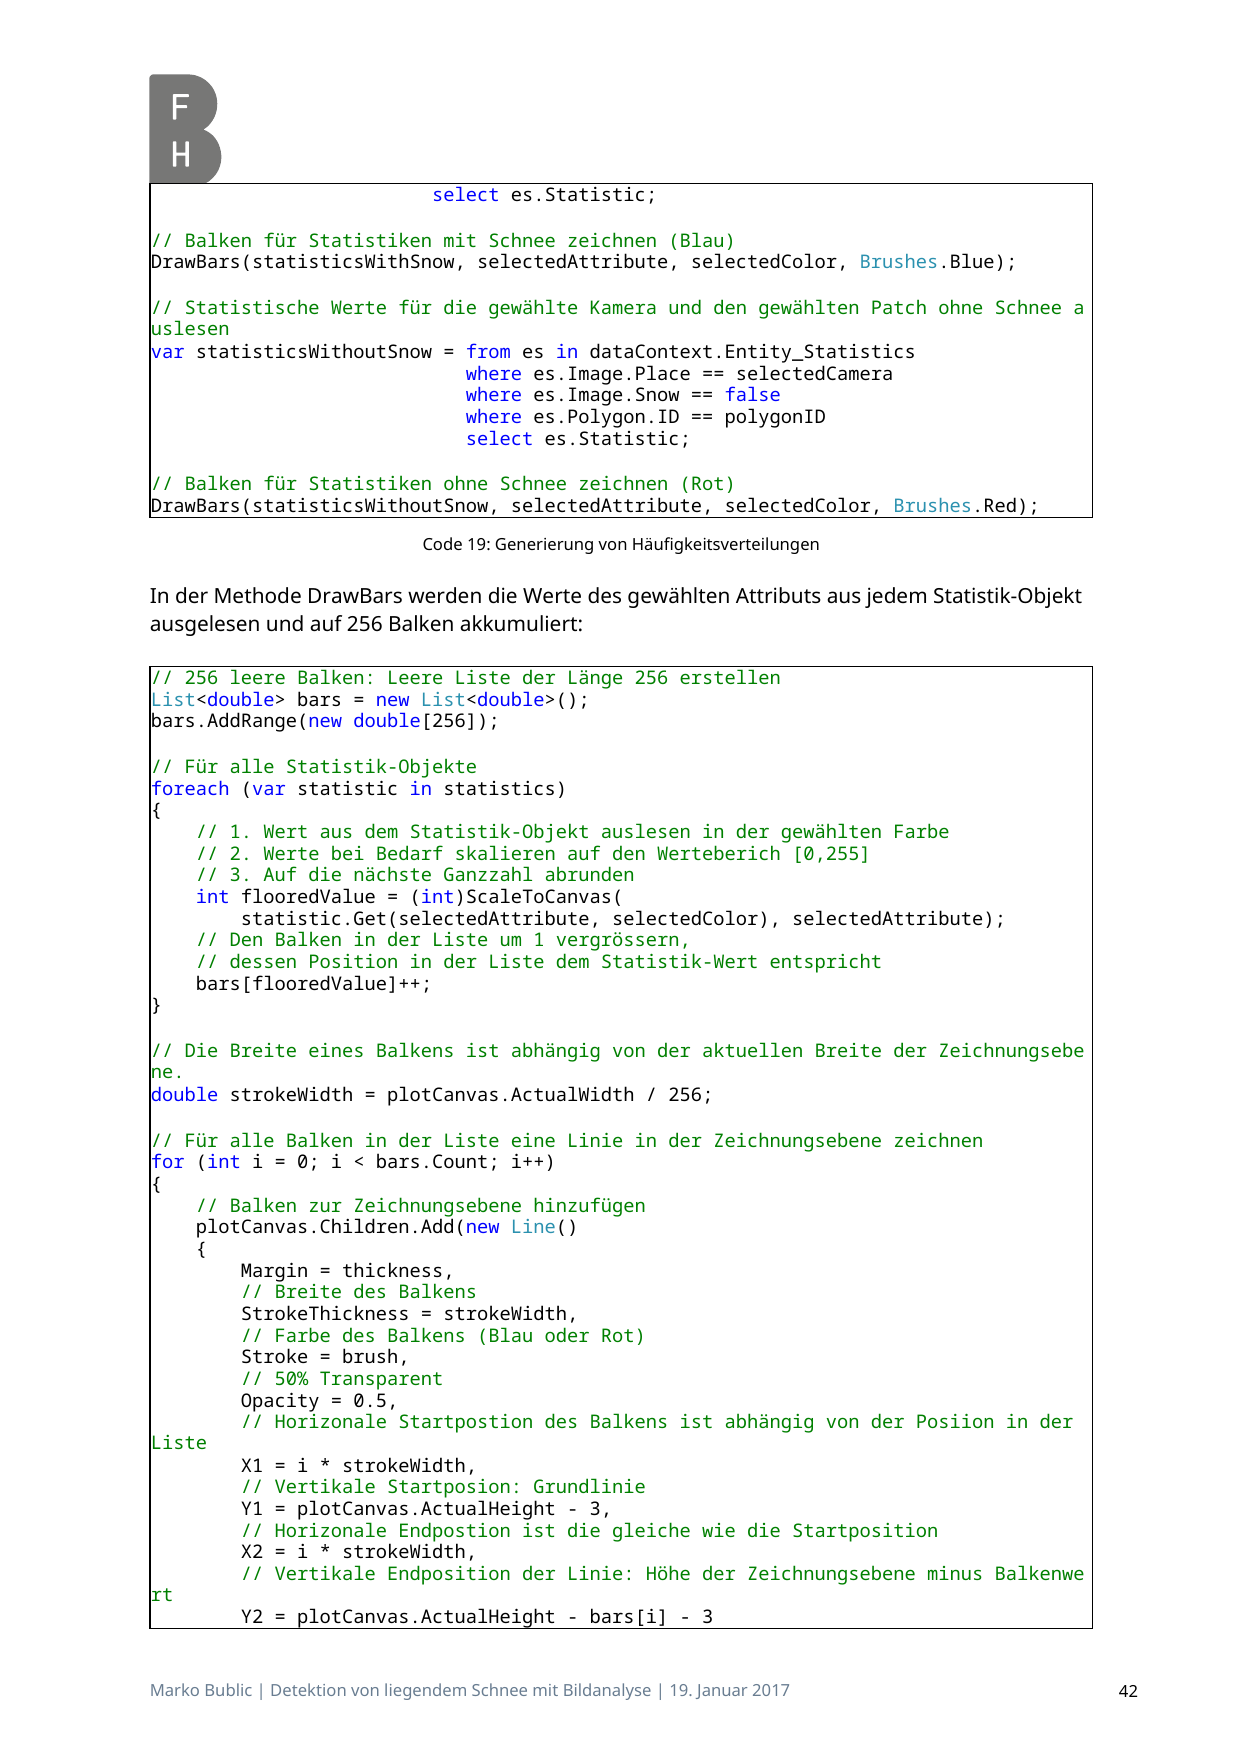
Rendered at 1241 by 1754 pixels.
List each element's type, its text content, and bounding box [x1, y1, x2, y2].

text In der Methode DrawBars werden die Werte des gewählten Attributs aus jedem Statistik-Objekt ausgelesen und auf 256 Balken akkumuliert: [149, 581, 1093, 638]
